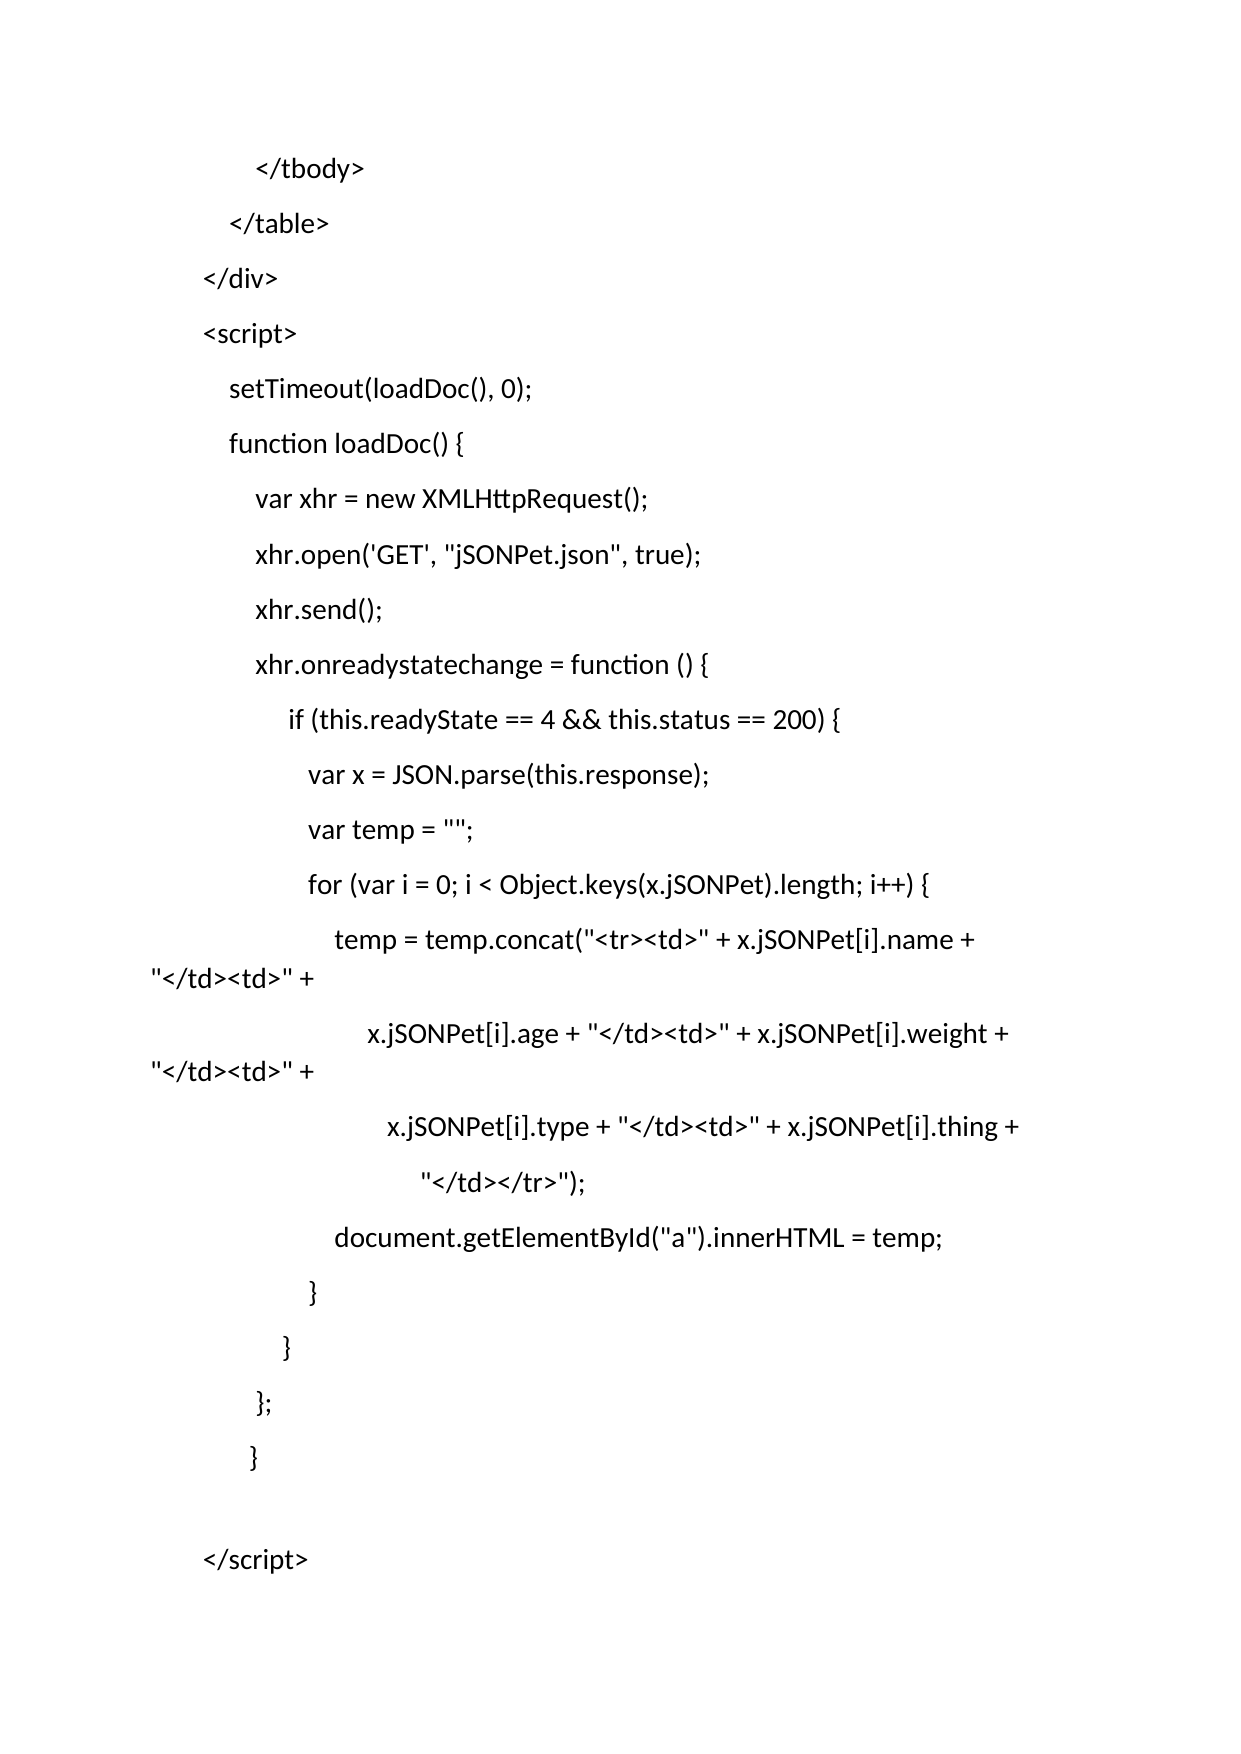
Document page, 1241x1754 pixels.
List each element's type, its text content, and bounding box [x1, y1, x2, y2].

text document.getElementById("a").innerHTML = temp; [150, 1219, 1090, 1254]
text <script> [150, 315, 1090, 351]
text </tbody> [150, 150, 1090, 186]
text temp = temp.concat("<tr><td>" + x.jSONPet[i].name + "</td><td>" + [150, 921, 1090, 996]
text var xhr = new XMLHttpRequest(); [150, 481, 1090, 516]
text function loadDoc() { [150, 426, 1090, 461]
text var x = JSON.parse(this.response); [150, 756, 1090, 792]
text "</td></tr>"); [150, 1164, 1090, 1199]
text for (var i = 0; i < Object.keys(x.jSONPet).length; i++) { [150, 866, 1090, 902]
text } [150, 1274, 1090, 1309]
text x.jSONPet[i].age + "</td><td>" + x.jSONPet[i].weight + "</td><td>" + [150, 1015, 1090, 1089]
text } [150, 1439, 1090, 1475]
text setTimeout(loadDoc(), 0); [150, 370, 1090, 406]
text xhr.open('GET', "jSONPet.json", true); [150, 536, 1090, 571]
text x.jSONPet[i].type + "</td><td>" + x.jSONPet[i].thing + [150, 1108, 1090, 1144]
text } [150, 1329, 1090, 1364]
text </div> [150, 260, 1090, 296]
text </table> [150, 205, 1090, 241]
text if (this.readyState == 4 && this.status == 200) { [150, 701, 1090, 737]
text }; [150, 1384, 1090, 1420]
text xhr.onreadystatechange = function () { [150, 646, 1090, 682]
text </script> [150, 1541, 1090, 1577]
text var temp = ""; [150, 811, 1090, 847]
text xhr.send(); [150, 591, 1090, 626]
